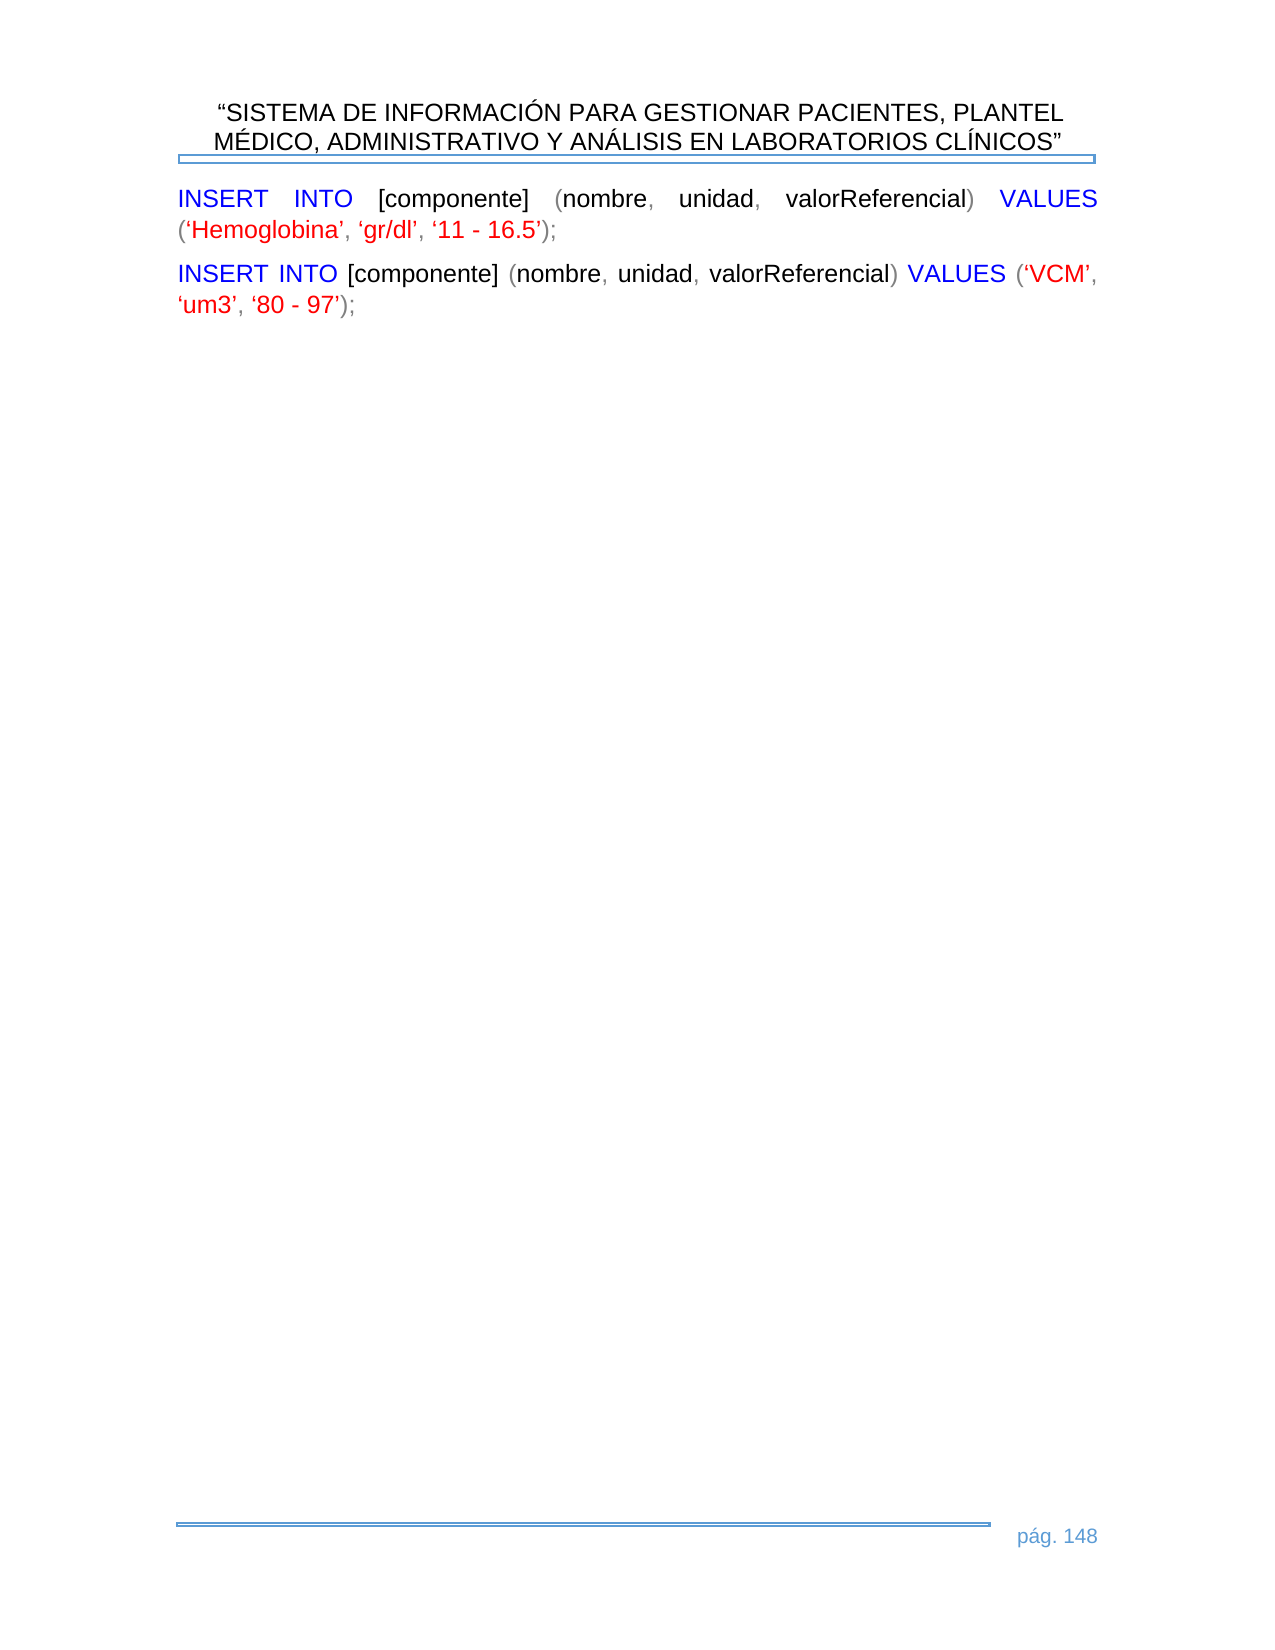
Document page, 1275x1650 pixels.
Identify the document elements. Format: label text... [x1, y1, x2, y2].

text INSERT INTO [componente] (nombre, unidad, valorReferencial) VALUES (‘VCM’, ‘um3’, ‘80 - 97’); [177, 259, 1098, 318]
text INSERT INTO [componente] (nombre, unidad, valorReferencial) VALUES (‘Hemoglobina’, ‘gr/dl’, ‘11 - 16.5’); [177, 184, 1098, 244]
